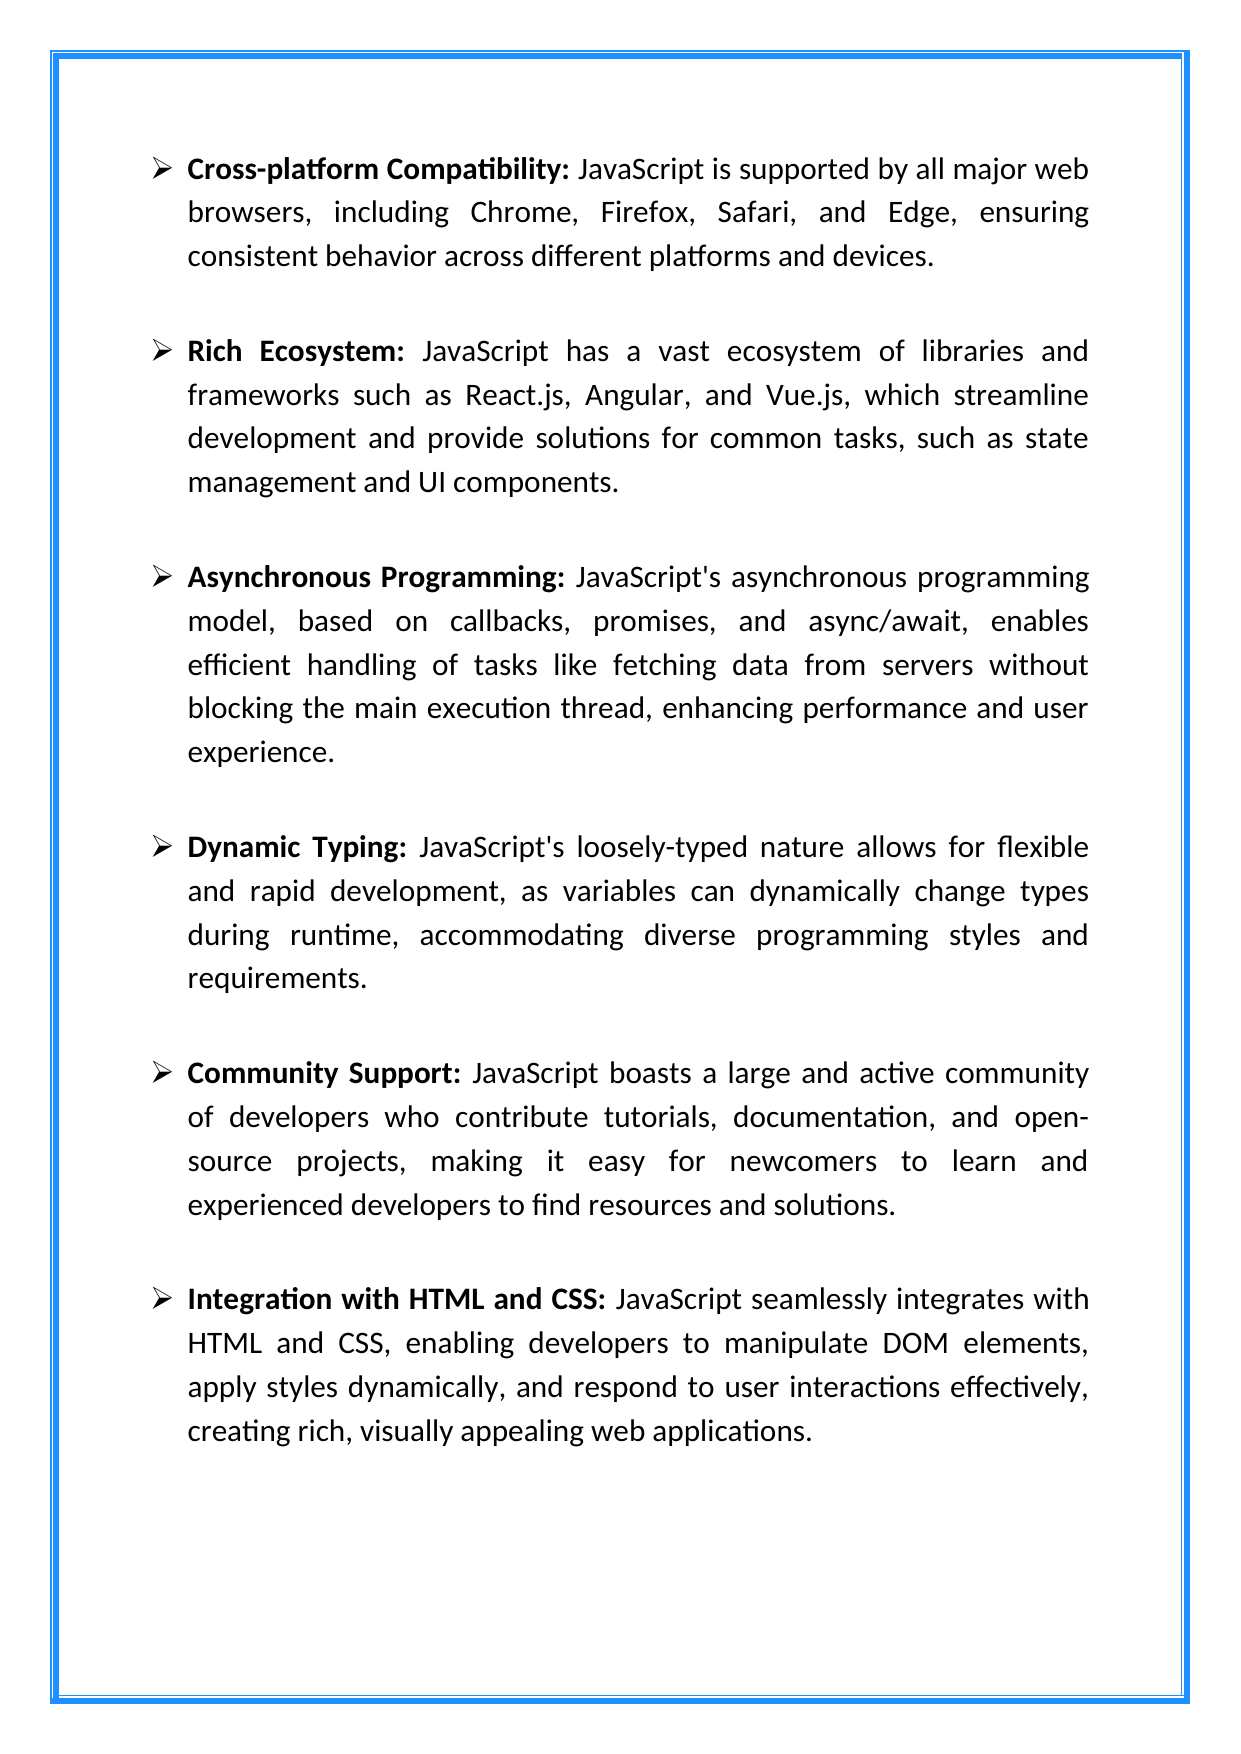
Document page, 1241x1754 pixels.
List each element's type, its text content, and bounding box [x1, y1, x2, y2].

list Community Support: JavaScript boasts a large and active community of developers who contribute tutorials, documentation, and open-source projects, making it easy for newcomers to learn and experienced developers to find resources and solutions. [150, 1053, 1090, 1223]
list Asynchronous Programming: JavaScript's asynchronous programming model, based on callbacks, promises, and async/await, enables efficient handling of tasks like fetching data from servers without blocking the main execution thread, enhancing performance and user experience. [150, 557, 1090, 770]
list Integration with HTML and CSS: JavaScript seamlessly integrates with HTML and CSS, enabling developers to manipulate DOM elements, apply styles dynamically, and respond to user interactions effectively, creating rich, visually appealing web applications. [150, 1279, 1090, 1449]
list Dynamic Typing: JavaScript's loosely-typed nature allows for flexible and rapid development, as variables can dynamically change types during runtime, accommodating diverse programming styles and requirements. [150, 827, 1090, 997]
list Cross-platform Compatibility: JavaScript is supported by all major web browsers, including Chrome, Firefox, Safari, and Edge, ensuring consistent behavior across different platforms and devices. [150, 149, 1090, 274]
list Rich Ecosystem: JavaScript has a vast ecosystem of libraries and frameworks such as React.js, Angular, and Vue.js, which streamline development and provide solutions for common tasks, such as state management and UI components. [150, 331, 1090, 501]
